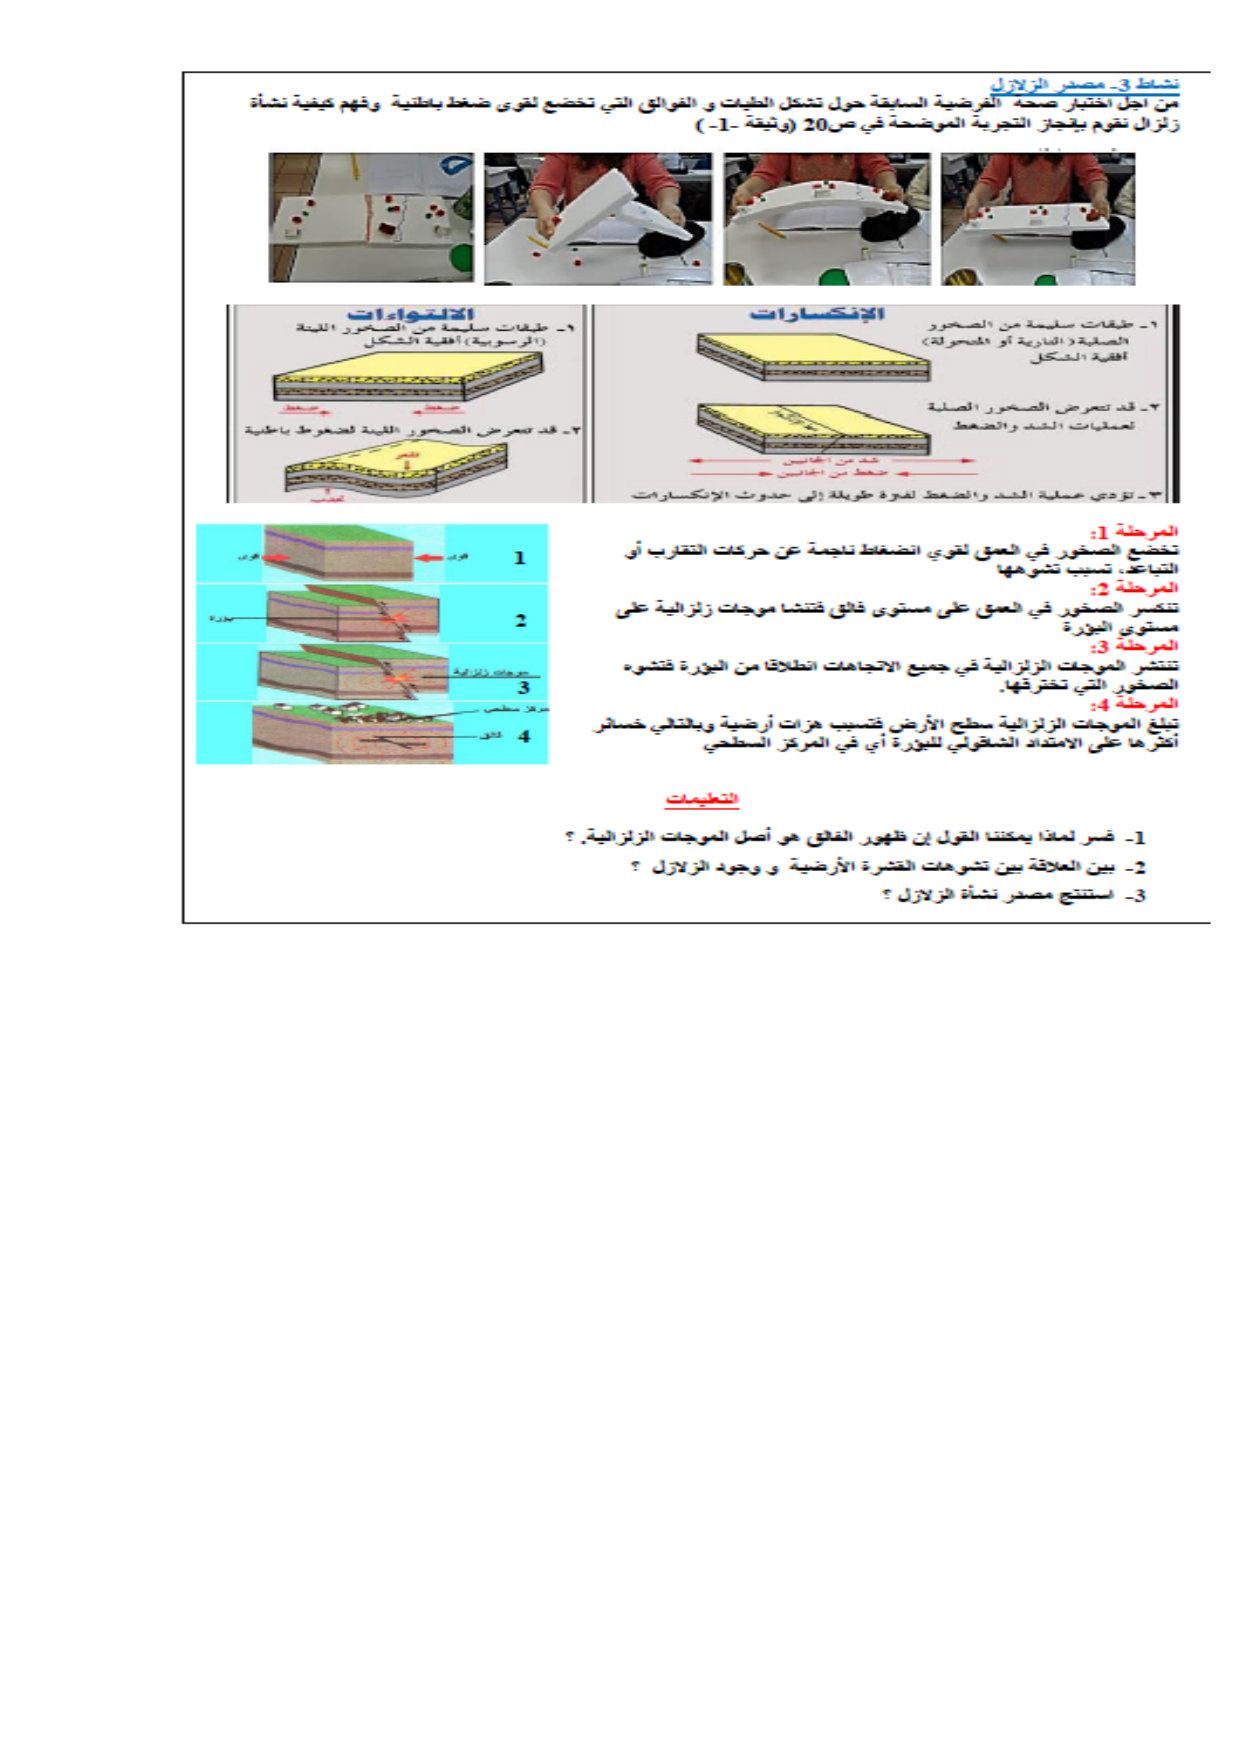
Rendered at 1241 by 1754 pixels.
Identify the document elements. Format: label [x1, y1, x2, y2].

picture [171, 67, 1211, 932]
